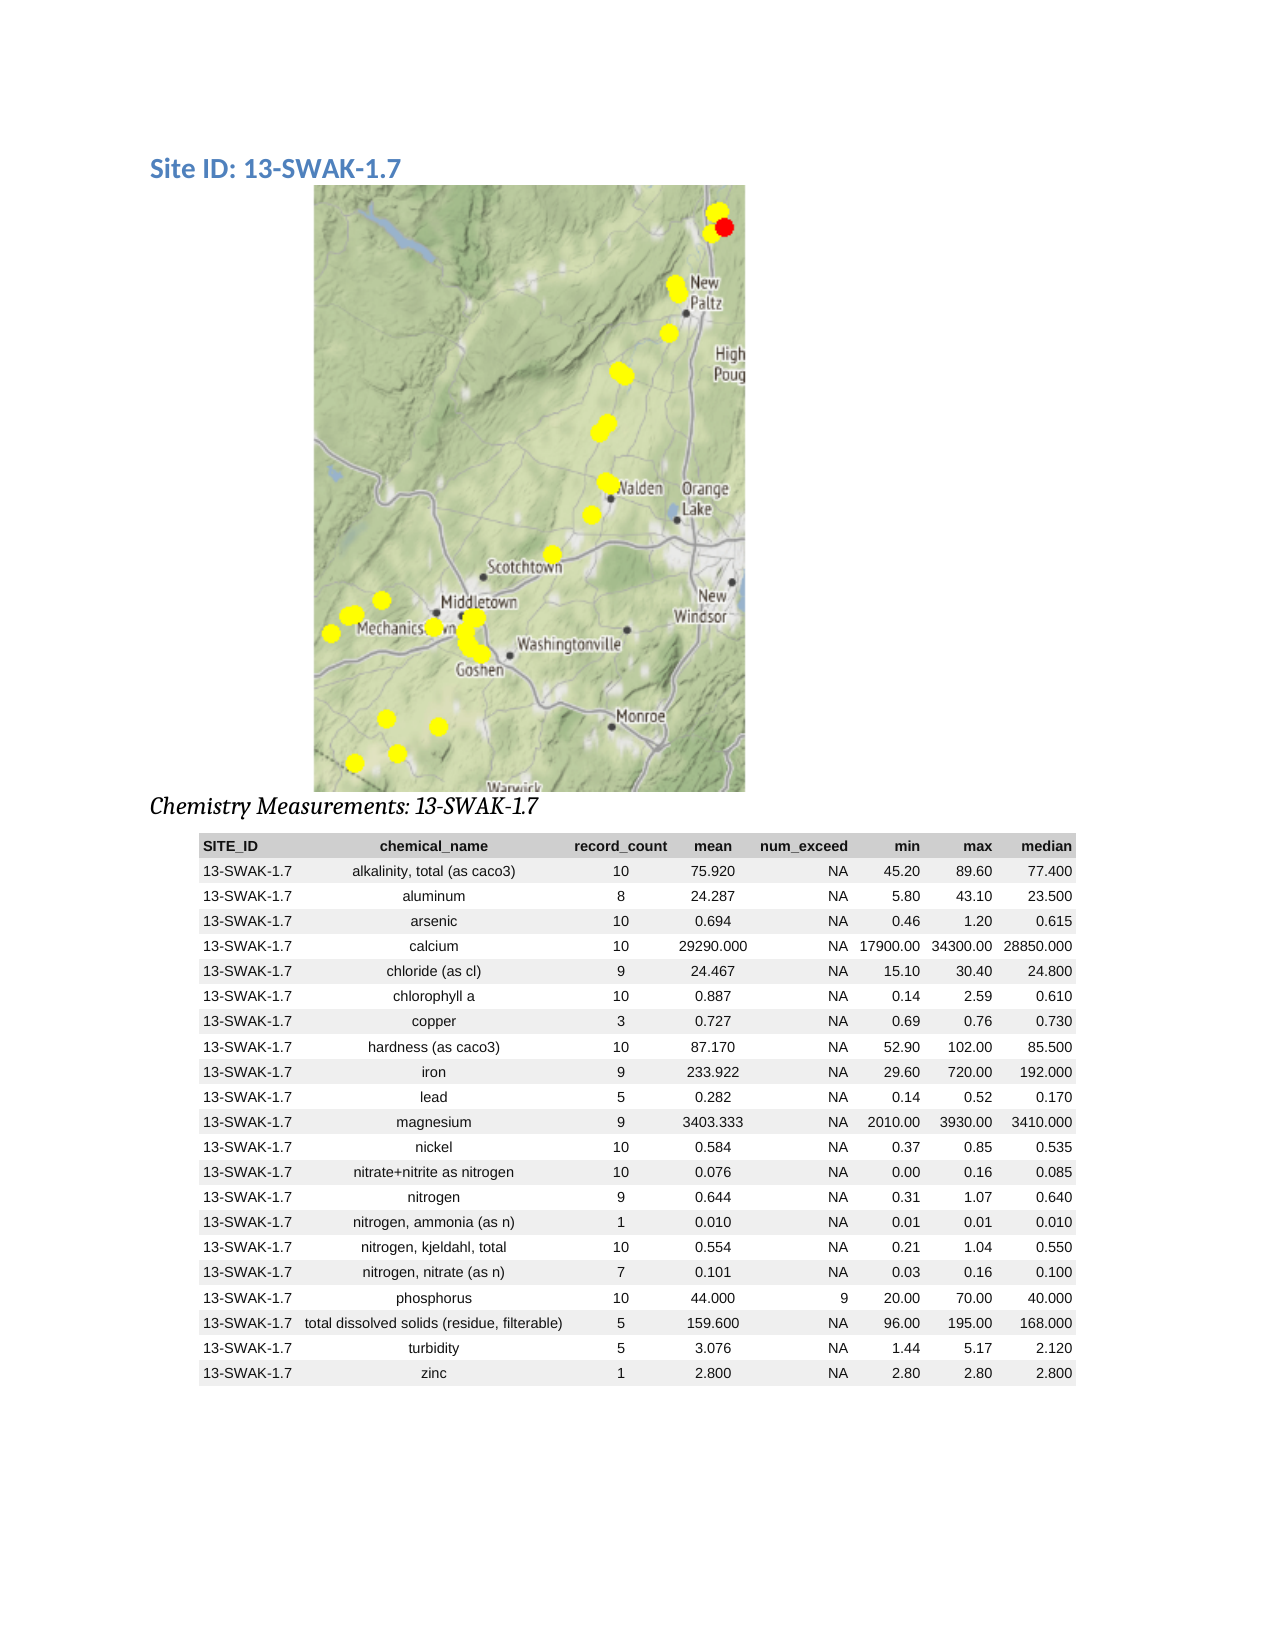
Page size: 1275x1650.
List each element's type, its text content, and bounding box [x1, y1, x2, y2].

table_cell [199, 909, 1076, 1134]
picture [150, 185, 908, 792]
text Chemistry Measurements: 13-SWAK-1.7 [150, 792, 1125, 821]
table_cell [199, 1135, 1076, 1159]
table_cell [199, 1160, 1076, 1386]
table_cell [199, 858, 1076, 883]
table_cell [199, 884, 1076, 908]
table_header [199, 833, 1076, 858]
